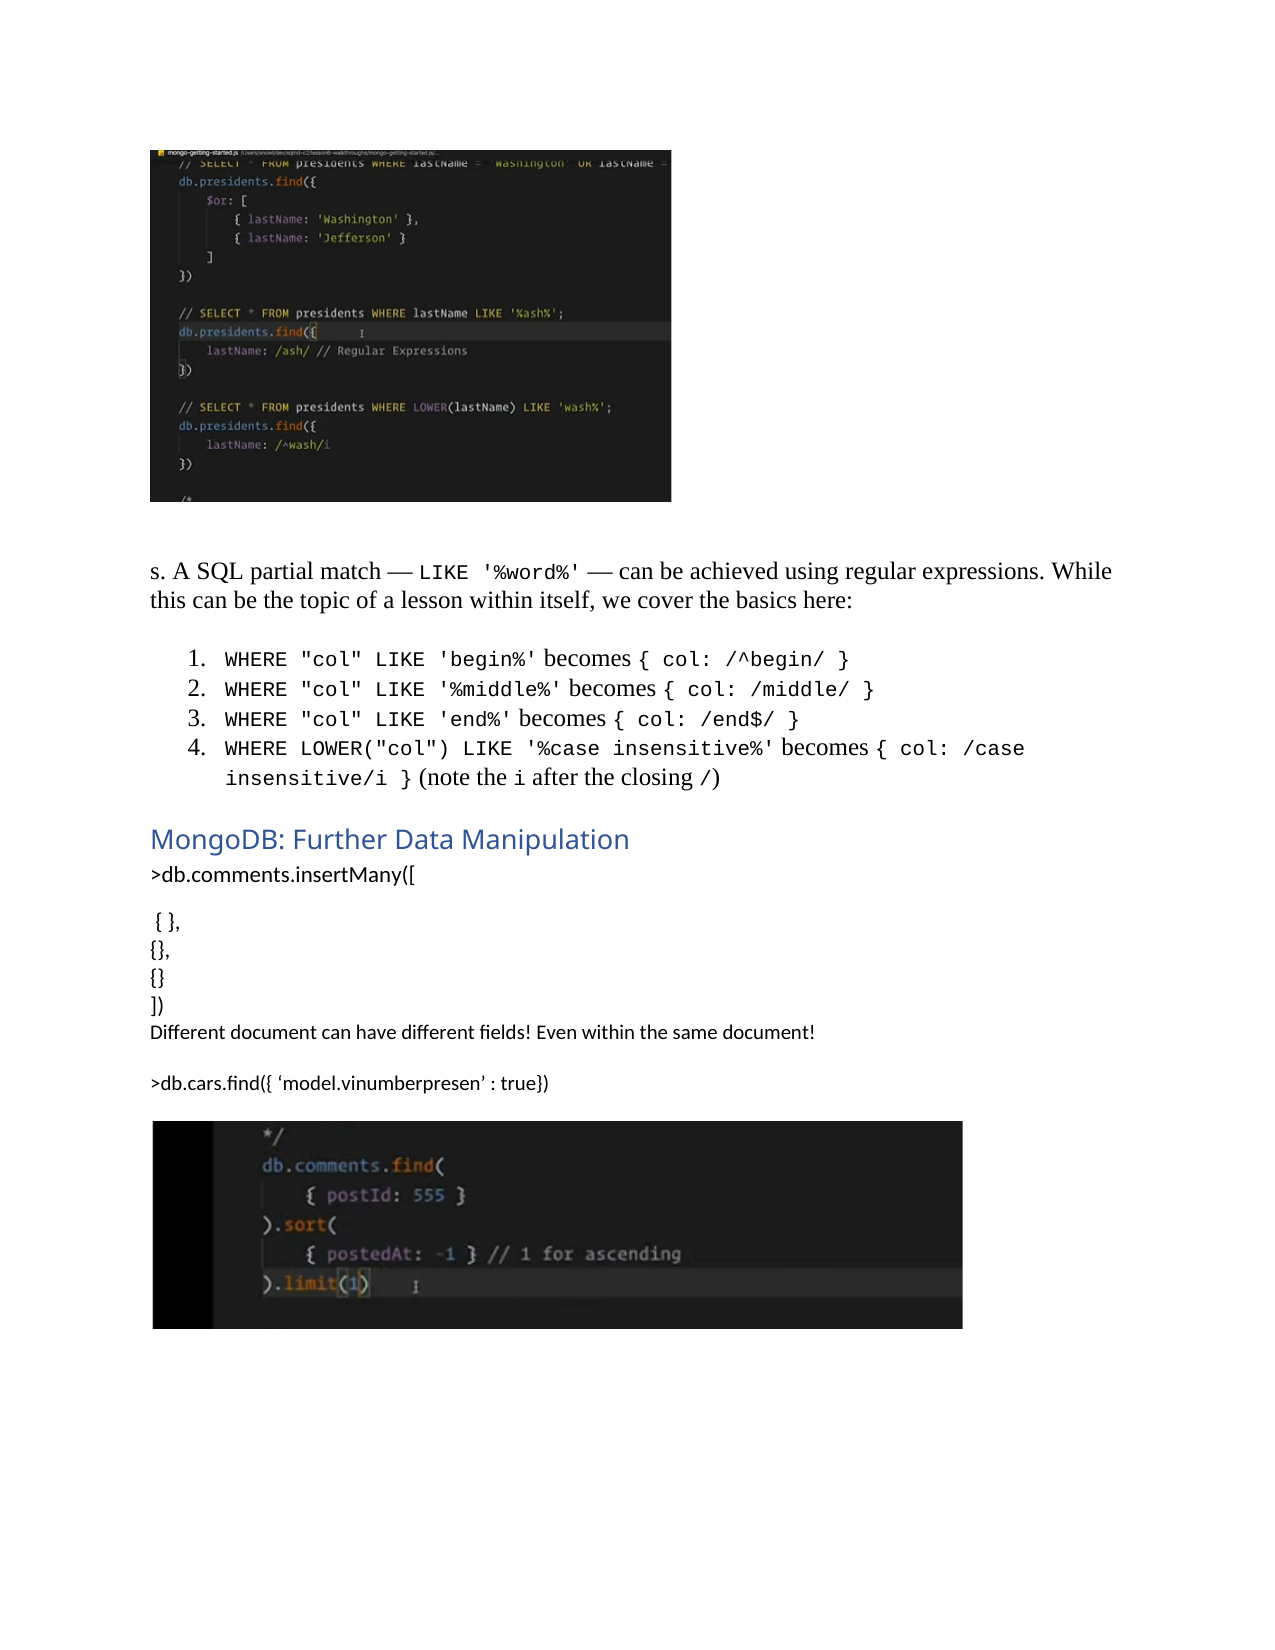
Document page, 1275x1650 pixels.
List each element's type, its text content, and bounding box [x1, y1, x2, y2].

subtitle MongoDB: Further Data Manipulation [150, 821, 1125, 857]
picture [150, 150, 672, 502]
text >db.cars.find({ ‘model.vinumberpresen’ : true}) [150, 1070, 1125, 1096]
list WHERE "col" LIKE 'end%' becomes { col: /end$/ } [187, 703, 1125, 732]
text Different document can have different fields! Even within the same document! [150, 1019, 1125, 1045]
text ]) [150, 991, 1125, 1019]
text {} [150, 963, 1125, 991]
text >db.comments.insertMany([ [150, 860, 1125, 888]
text {}, [150, 935, 1125, 963]
text { }, [150, 907, 1125, 935]
picture [150, 1121, 963, 1329]
text s. A SQL partial match — LIKE '%word%' — can be achieved using regular expressions. While this can be the topic of a lesson within itself, we cover the basics here: [150, 556, 1125, 614]
list WHERE LOWER("col") LIKE '%case insensitive%' becomes { col: /case insensitive/i } (note the i after the closing /) [187, 732, 1125, 791]
list WHERE "col" LIKE '%middle%' becomes { col: /middle/ } [187, 673, 1125, 703]
list WHERE "col" LIKE 'begin%' becomes { col: /^begin/ } [187, 643, 1125, 673]
